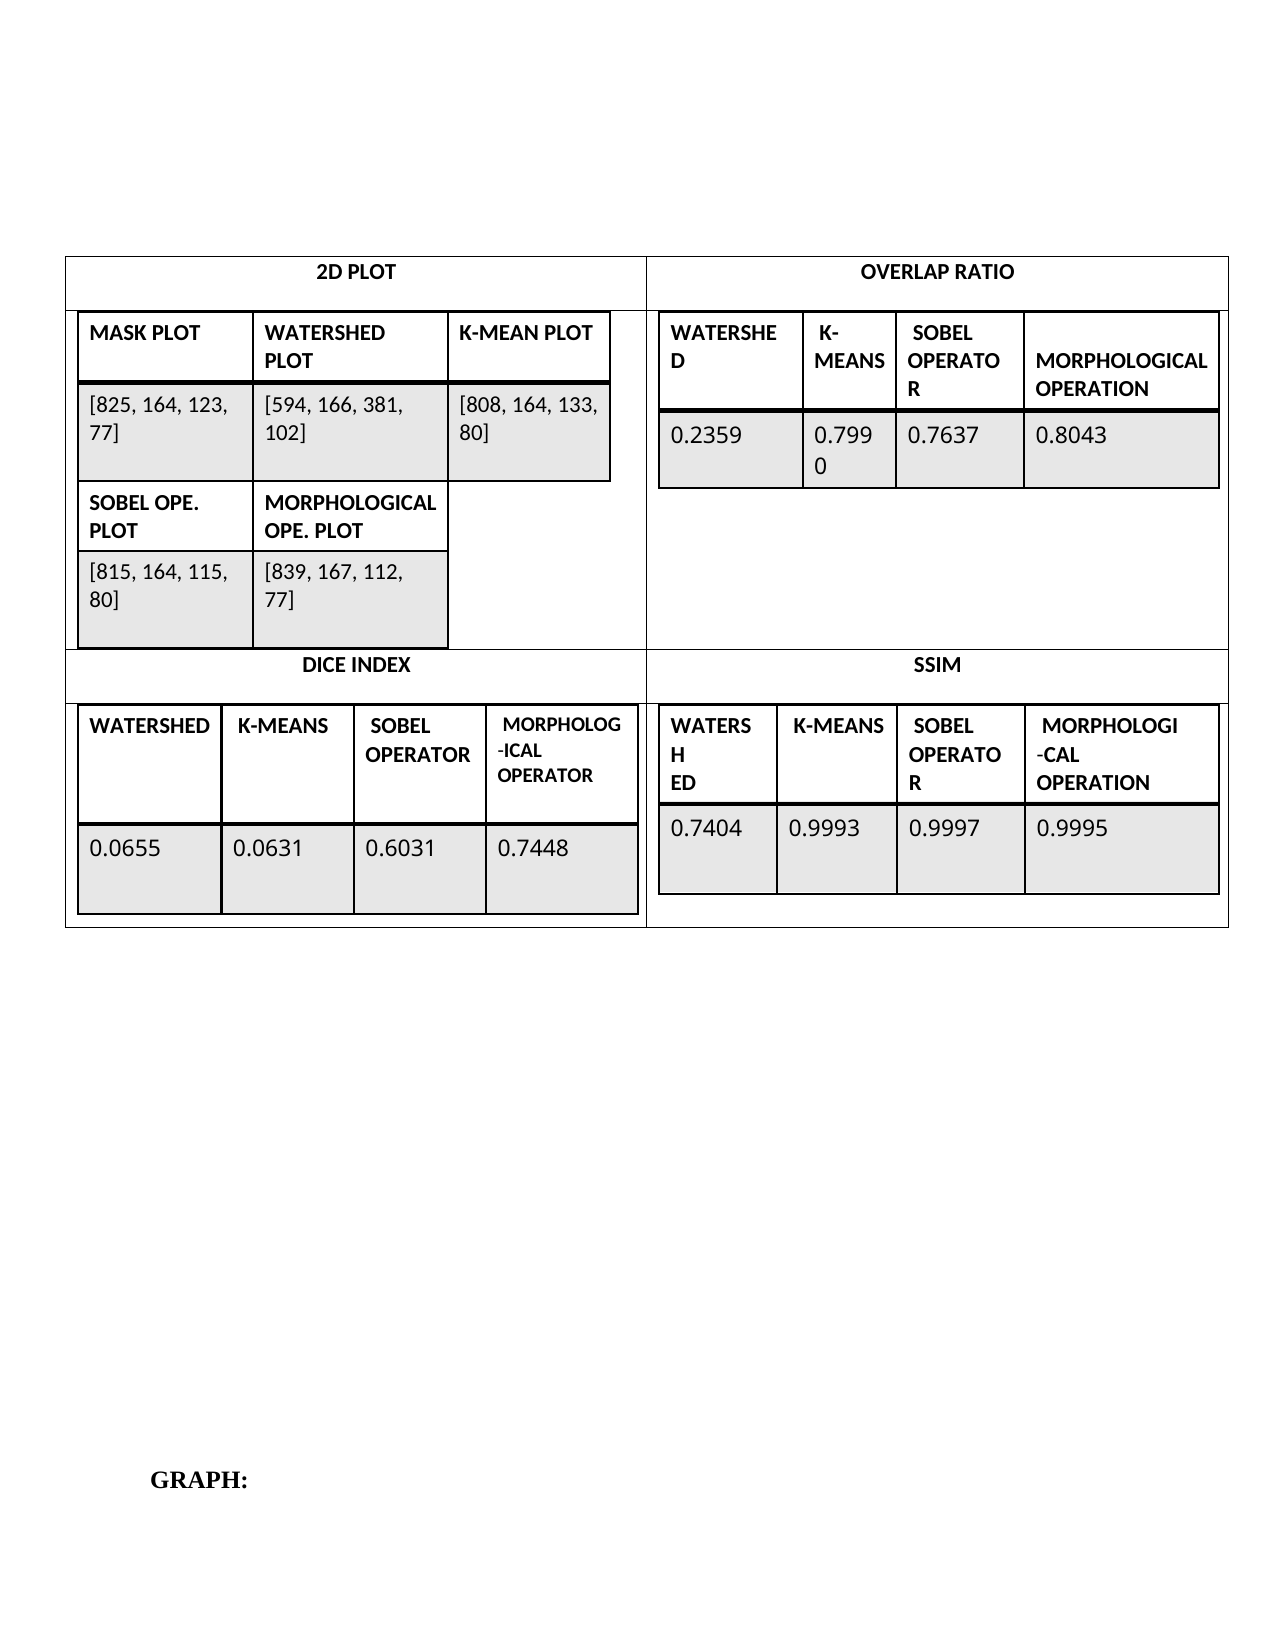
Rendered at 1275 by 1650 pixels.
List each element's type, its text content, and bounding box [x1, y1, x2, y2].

table_header 2D PLOT [66, 257, 646, 310]
table_cell DICE INDEX [66, 650, 646, 703]
table_cell [449, 311, 646, 649]
table_cell [79, 482, 252, 550]
text GRAPH: [150, 1466, 1125, 1494]
table_cell [647, 311, 1228, 649]
table_header OVERLAP RATIO [647, 257, 1228, 310]
table_cell SSIM [647, 650, 1228, 703]
table_cell [66, 311, 77, 649]
table_cell [79, 313, 252, 380]
table_cell [254, 313, 447, 380]
table_cell [254, 482, 447, 550]
table_cell [66, 704, 646, 927]
table_cell [647, 704, 1228, 927]
